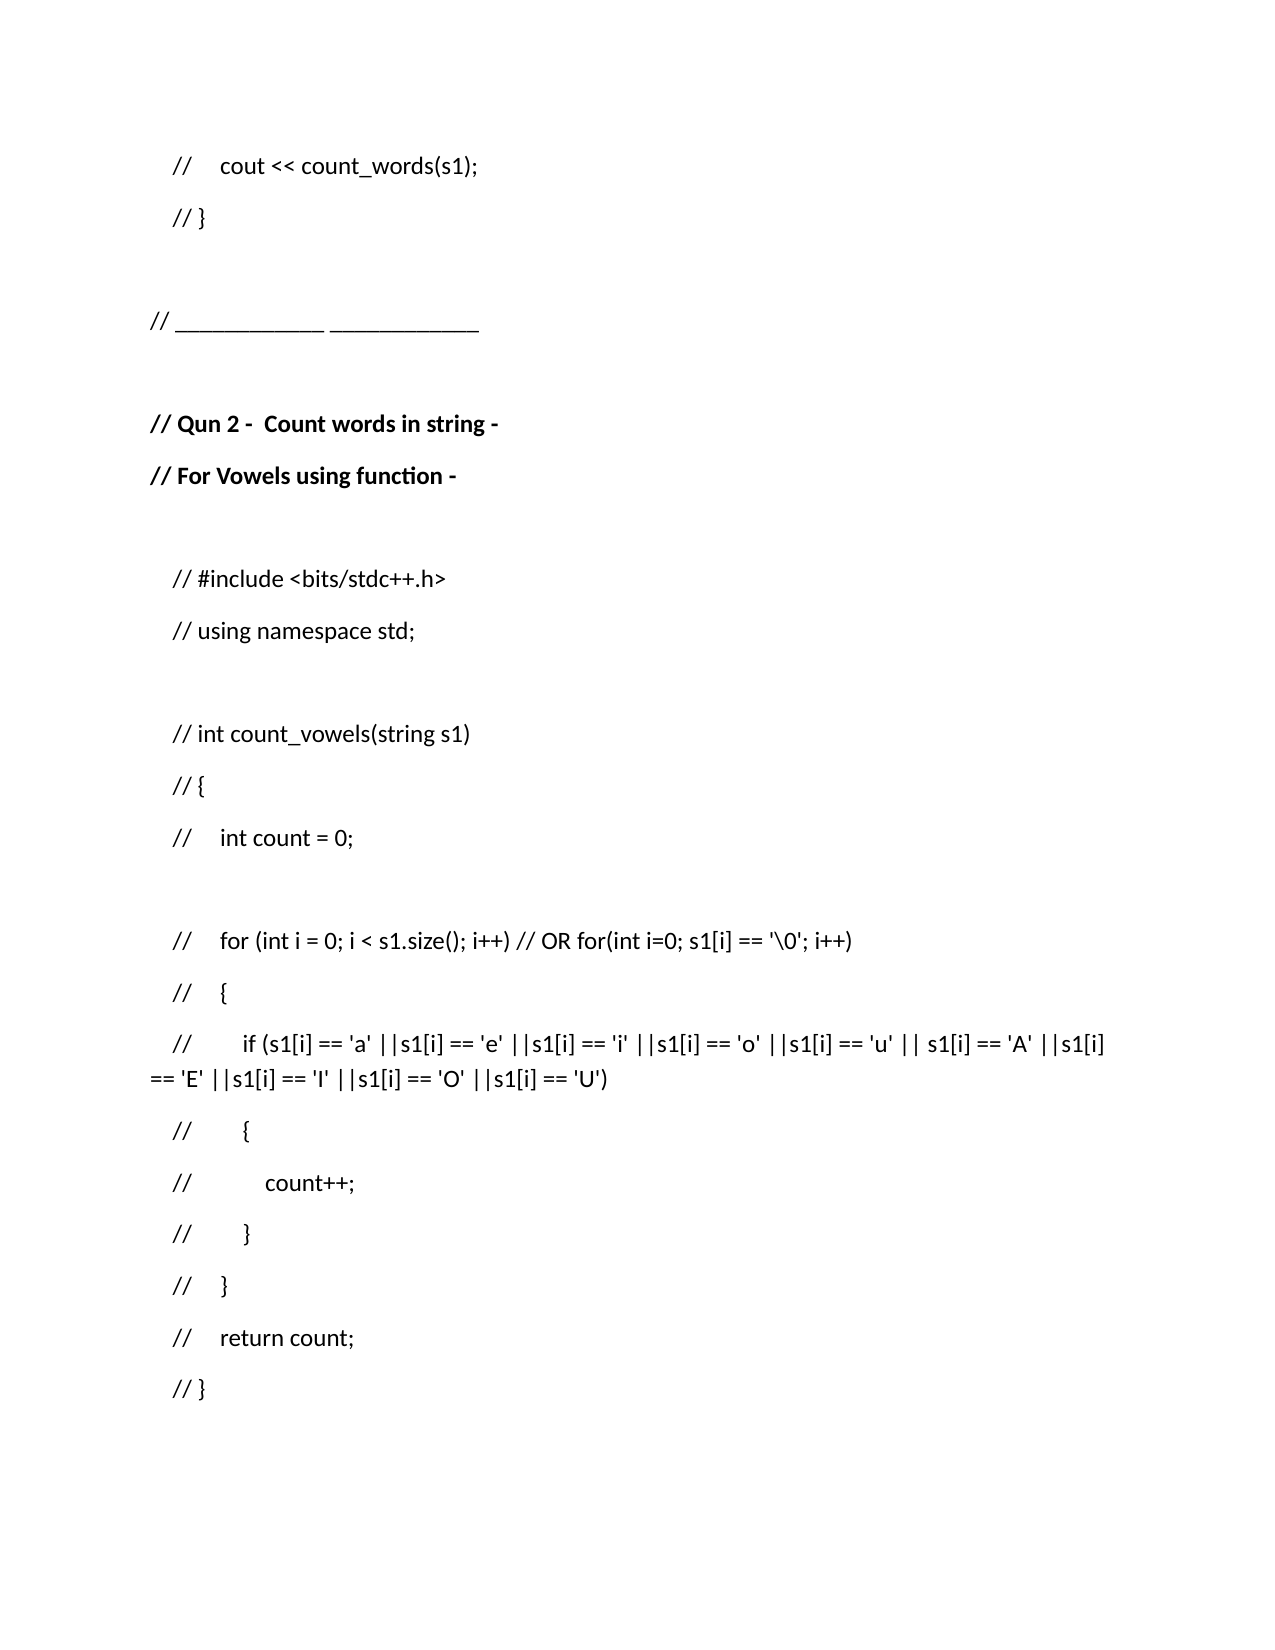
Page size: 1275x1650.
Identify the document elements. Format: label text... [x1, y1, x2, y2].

text // return count; [150, 1322, 1125, 1352]
text // { [150, 977, 1125, 1007]
text // count++; [150, 1167, 1125, 1197]
text // for (int i = 0; i < s1.size(); i++) // OR for(int i=0; s1[i] == '\0'; i++) [150, 925, 1125, 956]
text // Qun 2 - Count words in string - [150, 408, 1125, 439]
text // #include <bits/stdc++.h> [150, 563, 1125, 594]
text // } [150, 1373, 1125, 1404]
text // using namespace std; [150, 615, 1125, 646]
text // } [150, 1218, 1125, 1249]
text // ____________ ____________ [150, 305, 1125, 336]
text // if (s1[i] == 'a' ||s1[i] == 'e' ||s1[i] == 'i' ||s1[i] == 'o' ||s1[i] == 'u' || s1[i] == 'A' ||s1[i] == 'E' ||s1[i] == 'I' ||s1[i] == 'O' ||s1[i] == 'U') [150, 1028, 1125, 1094]
text // { [150, 770, 1125, 801]
text // cout << count_words(s1); [150, 150, 1125, 181]
text // } [150, 202, 1125, 232]
text // { [150, 1115, 1125, 1146]
text // int count_vowels(string s1) [150, 718, 1125, 749]
text // } [150, 1270, 1125, 1301]
text // int count = 0; [150, 822, 1125, 852]
text // For Vowels using function - [150, 460, 1125, 491]
